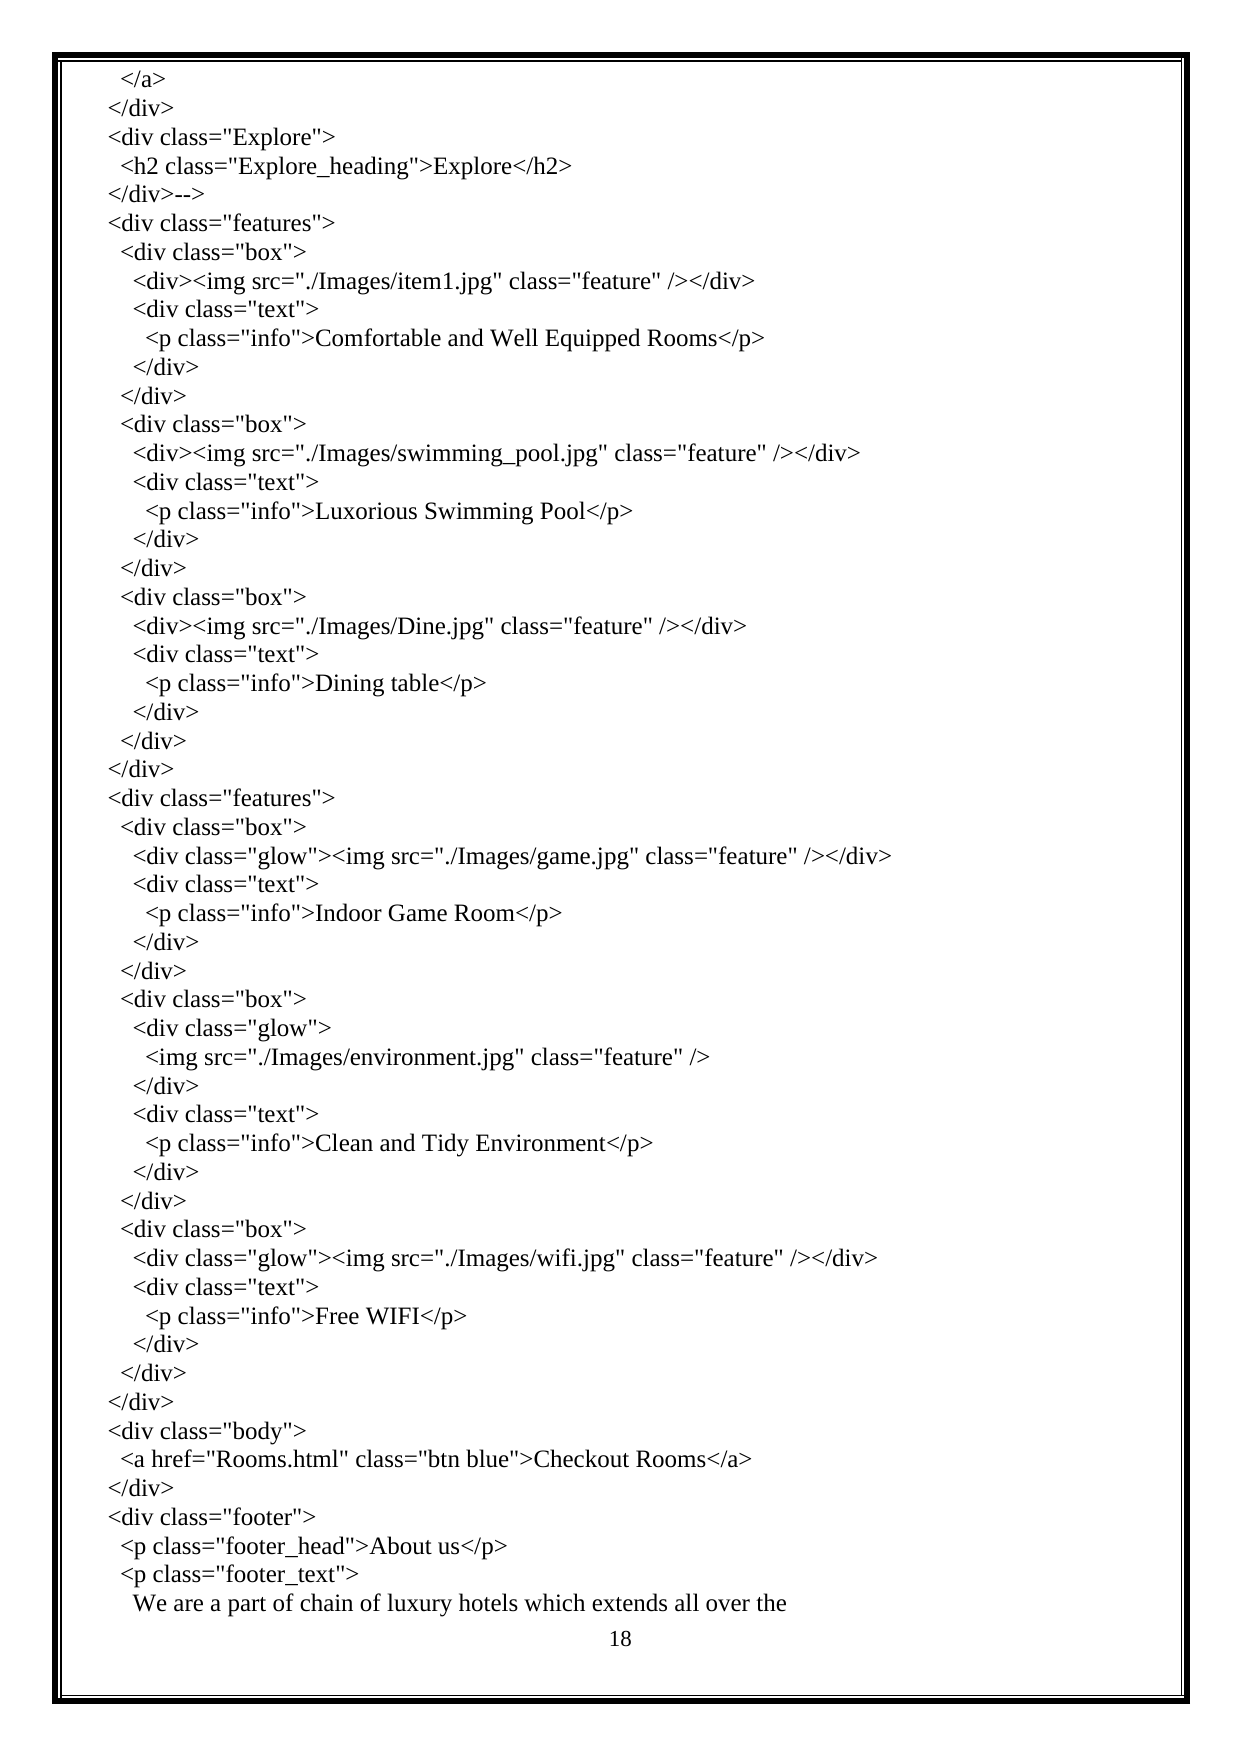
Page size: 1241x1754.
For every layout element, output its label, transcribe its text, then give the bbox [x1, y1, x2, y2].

text <p class="info">Luxorious Swimming Pool</p> [82, 496, 1160, 524]
text </div> [82, 1358, 1160, 1387]
text <div class="features"> [82, 208, 1160, 237]
text </div> [82, 381, 1160, 409]
text </div> [82, 726, 1160, 754]
text <img src="./Images/environment.jpg" class="feature" /> [82, 1042, 1160, 1071]
text <div class="glow"><img src="./Images/wifi.jpg" class="feature" /></div> [82, 1243, 1160, 1272]
text </div> [82, 754, 1160, 783]
text </div> [82, 1186, 1160, 1214]
text We are a part of chain of luxury hotels which extends all over the [82, 1588, 1160, 1617]
text </div> [82, 93, 1160, 122]
text <div class="text"> [82, 1099, 1160, 1128]
text <div class="box"> [82, 1214, 1160, 1243]
text <div class="glow"><img src="./Images/game.jpg" class="feature" /></div> [82, 841, 1160, 869]
text </div> [82, 1071, 1160, 1099]
text </div> [82, 524, 1160, 553]
text <div class="box"> [82, 409, 1160, 438]
text </div> [82, 352, 1160, 381]
text <h2 class="Explore_heading">Explore</h2> [82, 151, 1160, 179]
text </div> [82, 1473, 1160, 1502]
text <div><img src="./Images/item1.jpg" class="feature" /></div> [82, 266, 1160, 294]
text </div> [82, 1329, 1160, 1358]
text </div> [82, 956, 1160, 984]
text <div><img src="./Images/swimming_pool.jpg" class="feature" /></div> [82, 438, 1160, 467]
text <div class="Explore"> [82, 122, 1160, 151]
text <p class="footer_head">About us</p> [82, 1531, 1160, 1559]
text </a> [82, 64, 1160, 93]
text <div class="text"> [82, 467, 1160, 496]
text <p class="info">Dining table</p> [82, 668, 1160, 697]
text <p class="footer_text"> [82, 1559, 1160, 1588]
text <div class="box"> [82, 582, 1160, 611]
text <div><img src="./Images/Dine.jpg" class="feature" /></div> [82, 611, 1160, 639]
text <div class="box"> [82, 812, 1160, 841]
text <p class="info">Indoor Game Room</p> [82, 898, 1160, 927]
text </div> [82, 927, 1160, 956]
text <a href="Rooms.html" class="btn blue">Checkout Rooms</a> [82, 1444, 1160, 1473]
text <div class="footer"> [82, 1502, 1160, 1531]
text <p class="info">Comfortable and Well Equipped Rooms</p> [82, 323, 1160, 352]
text <div class="text"> [82, 639, 1160, 668]
text <div class="glow"> [82, 1013, 1160, 1042]
text <div class="features"> [82, 783, 1160, 812]
text <div class="box"> [82, 984, 1160, 1013]
text </div> [82, 1387, 1160, 1416]
text </div> [82, 697, 1160, 726]
text <div class="text"> [82, 294, 1160, 323]
text </div> [82, 1157, 1160, 1186]
text <div class="box"> [82, 237, 1160, 266]
text <p class="info">Free WIFI</p> [82, 1301, 1160, 1329]
text </div>--> [82, 179, 1160, 208]
text <div class="text"> [82, 869, 1160, 898]
text <p class="info">Clean and Tidy Environment</p> [82, 1128, 1160, 1157]
text <div class="body"> [82, 1416, 1160, 1444]
text <div class="text"> [82, 1272, 1160, 1301]
text </div> [82, 553, 1160, 582]
